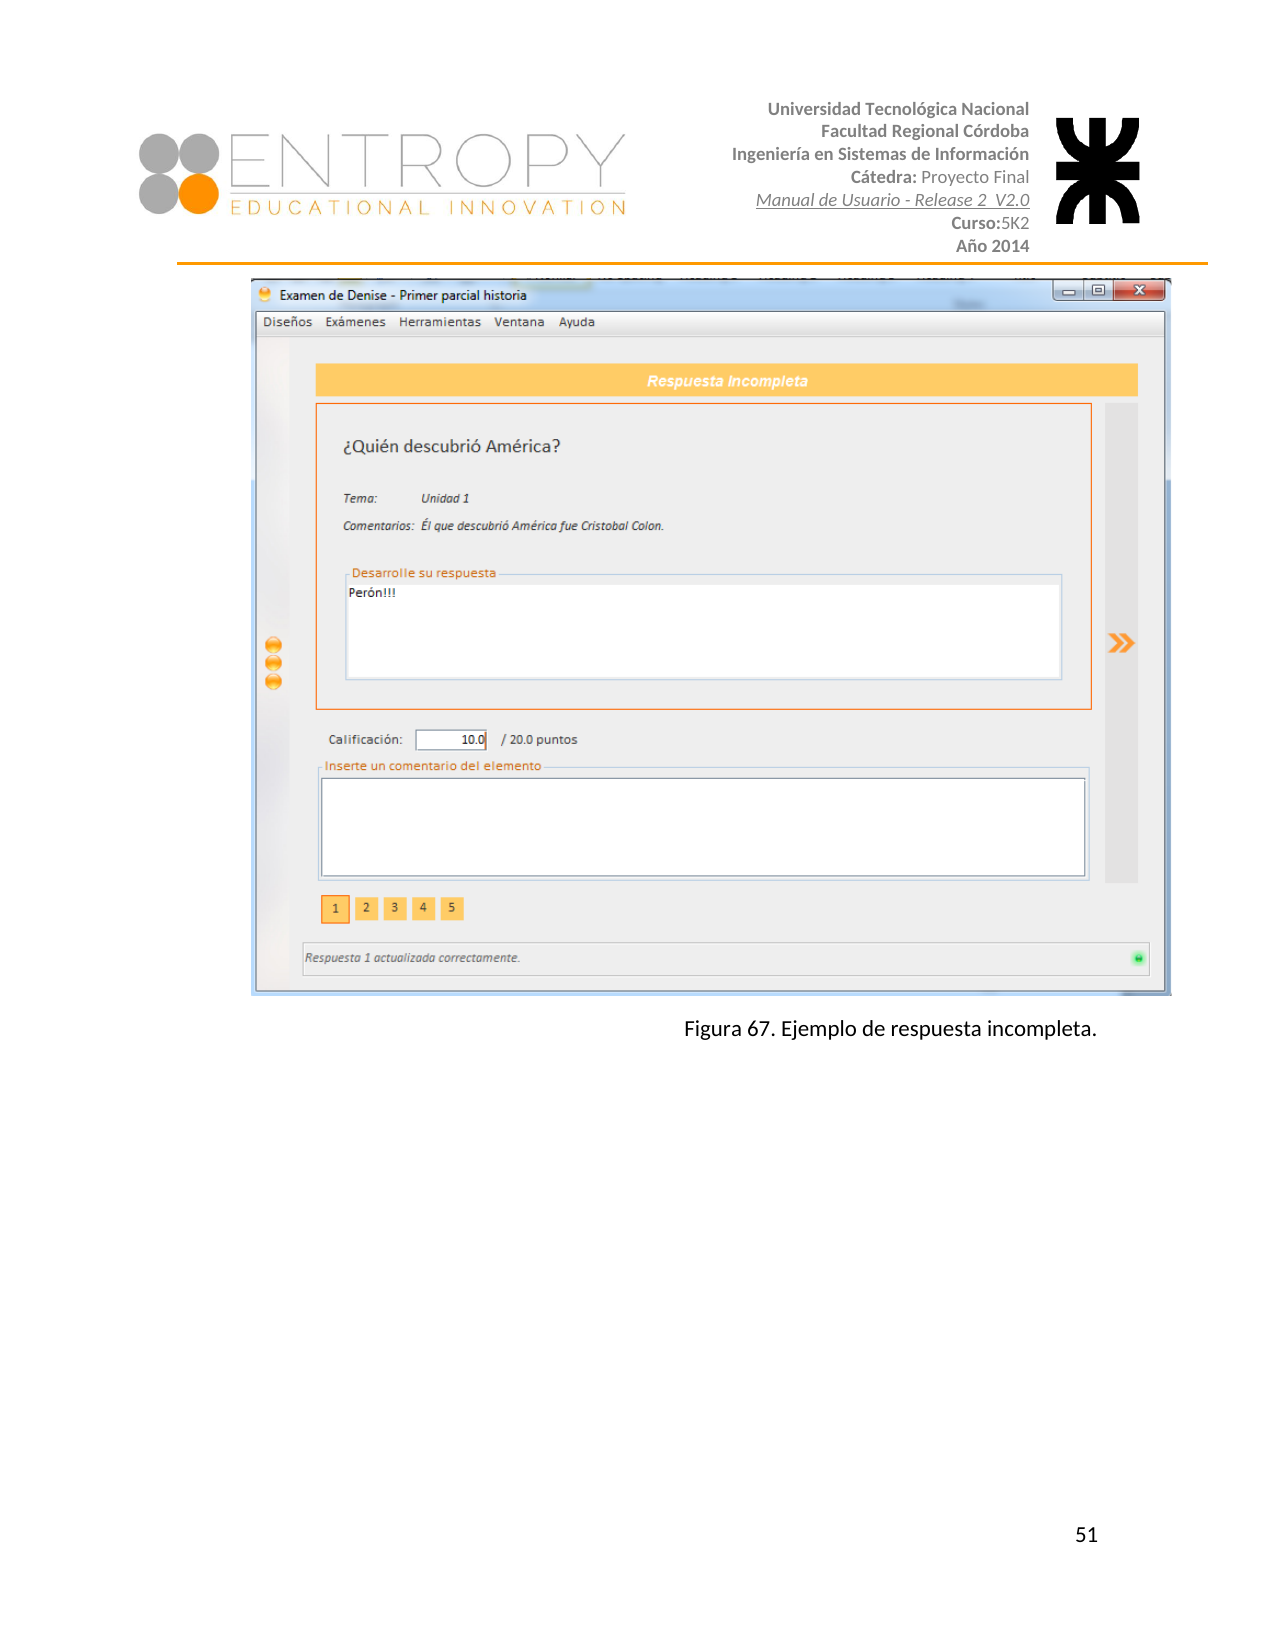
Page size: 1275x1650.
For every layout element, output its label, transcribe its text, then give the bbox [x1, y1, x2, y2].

picture [251, 278, 1172, 996]
picture [122, 119, 643, 229]
text Figura 67. Ejemplo de respuesta incompleta. [620, 1014, 1098, 1042]
